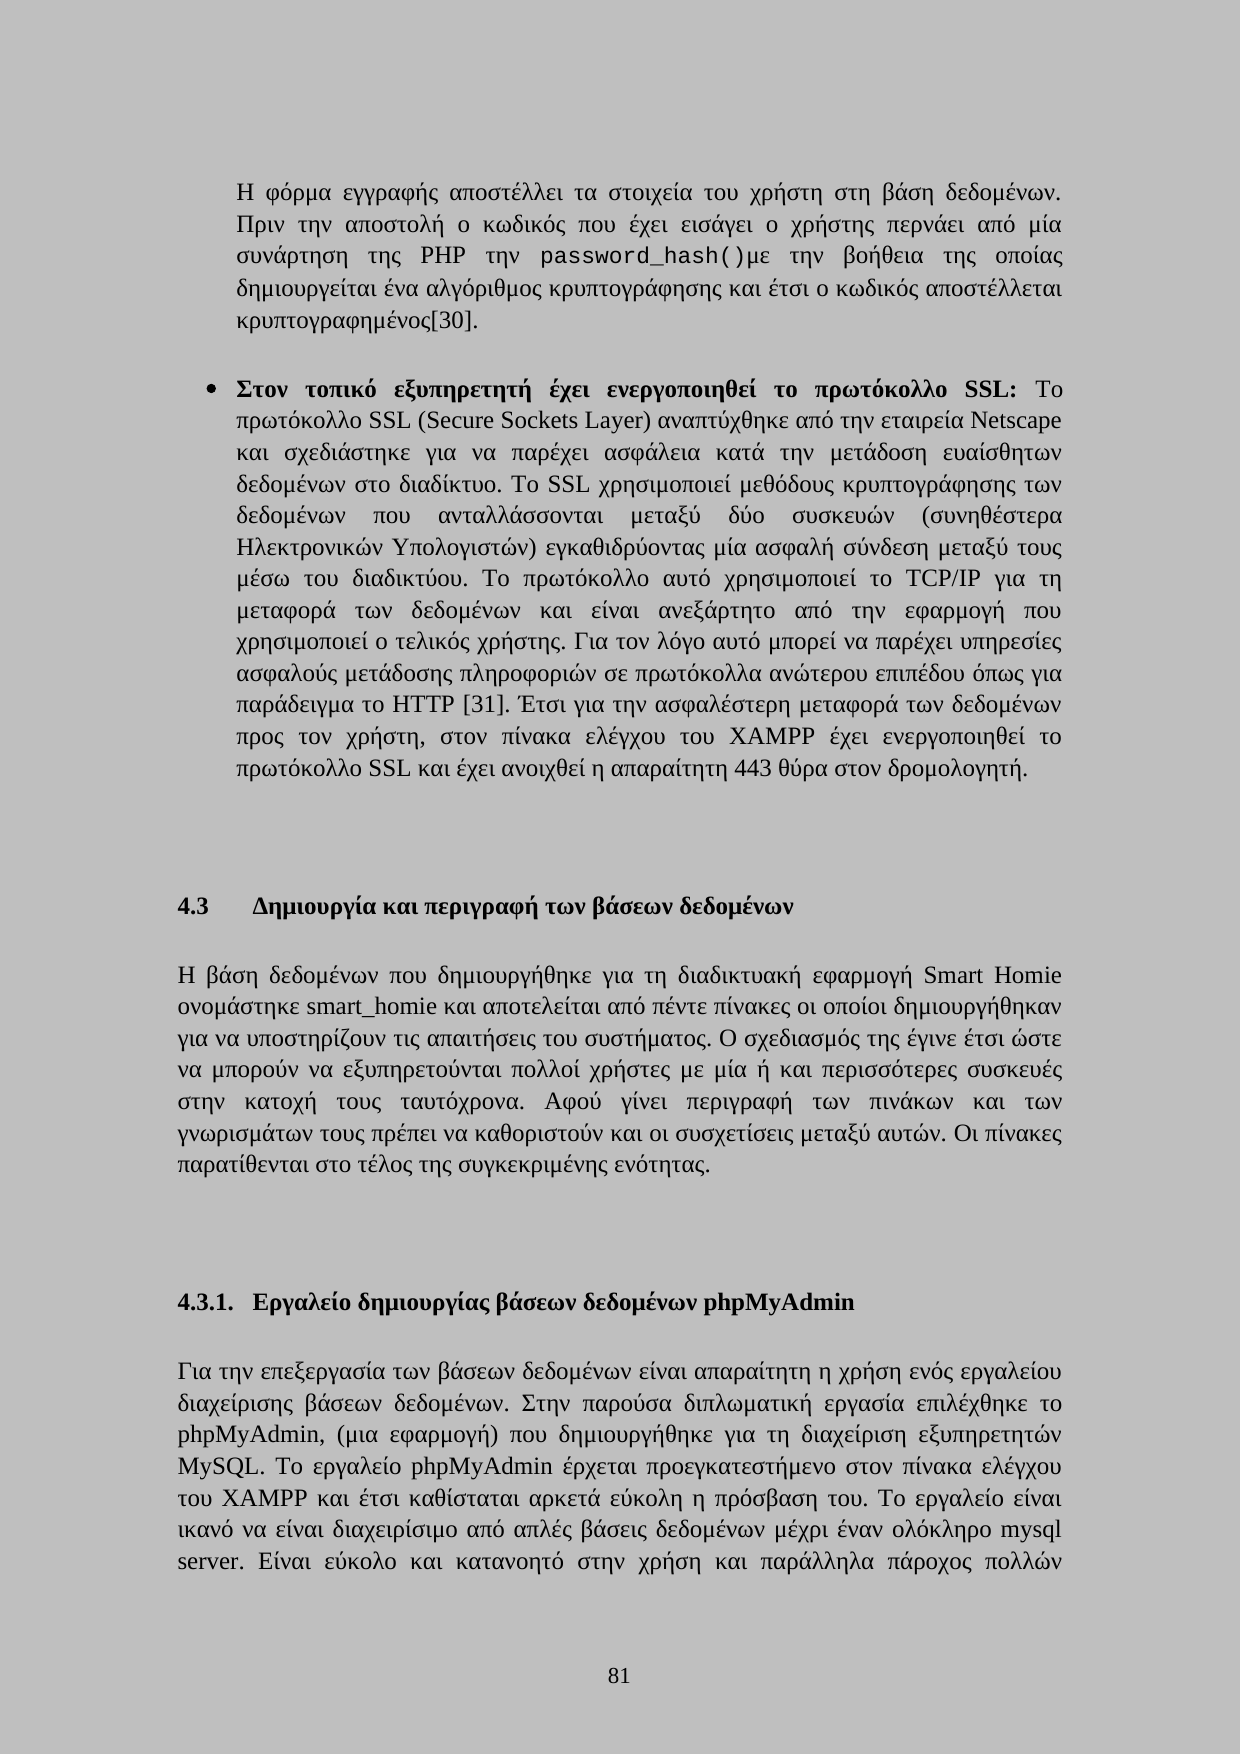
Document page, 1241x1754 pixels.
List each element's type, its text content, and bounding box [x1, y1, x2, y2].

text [177, 1356, 1063, 1574]
text Η βάση δεδομένων που δημιουργήθηκε για τη διαδικτυακή εφαρμογή Smart Homie ονομάστηκε smart_homie και αποτελείται από πέντε πίνακες οι οποίοι δημιουργήθηκαν για να υποστηρίζουν τις απαιτήσεις του συστήματος. Ο σχεδιασμός της έγινε έτσι ώστε να μπορούν να εξυπηρετούνται πολλοί χρήστες με μία ή και περισσότερες συσκευές στην κατοχή τους ταυτόχρονα. Αφού γίνει περιγραφή των πινάκων και των γνωρισμάτων τους πρέπει να καθοριστούν και οι συσχετίσεις μεταξύ αυτών. Οι πίνακες παρατίθενται στο τέλος της συγκεκριμένης ενότητας. [177, 960, 1063, 1178]
list Δημιουργία και περιγραφή των βάσεων δεδομένων [177, 891, 1063, 919]
list Στον τοπικό εξυπηρετητή έχει ενεργοποιηθεί το πρωτόκολλο SSL: Το πρωτόκολλο SSL (Secure Sockets Layer) αναπτύχθηκε από την εταιρεία Netscape και σχεδιάστηκε για να παρέχει ασφάλεια κατά την μετάδοση ευαίσθητων δεδομένων στο διαδίκτυο. Το SSL χρησιμοποιεί μεθόδους κρυπτογράφησης των δεδομένων που ανταλλάσσονται μεταξύ δύο συσκευών (συνηθέστερα Ηλεκτρονικών Υπολογιστών) εγκαθιδρύοντας μία ασφαλή σύνδεση μεταξύ τους μέσω του διαδικτύου. Το πρωτόκολλο αυτό χρησιμοποιεί το TCP/IP για τη μεταφορά των δεδομένων και είναι ανεξάρτητο από την εφαρμογή που χρησιμοποιεί ο τελικός χρήστης. Για τον λόγο αυτό μπορεί να παρέχει υπηρεσίες ασφαλούς μετάδοσης πληροφοριών σε πρωτόκολλα ανώτερου επιπέδου όπως για παράδειγμα το HTTP [31]. Έτσι για την ασφαλέστερη μεταφορά των δεδομένων προς τον χρήστη, στον πίνακα ελέγχου του XAMPP έχει ενεργοποιηθεί το πρωτόκολλο SSL και έχει ανοιχθεί η απαραίτητη 443 θύρα στον δρομολογητή. [207, 374, 1063, 781]
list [207, 177, 1063, 334]
list Εργαλείο δημιουργίας βάσεων δεδομένων phpMyAdmin [177, 1287, 1063, 1316]
